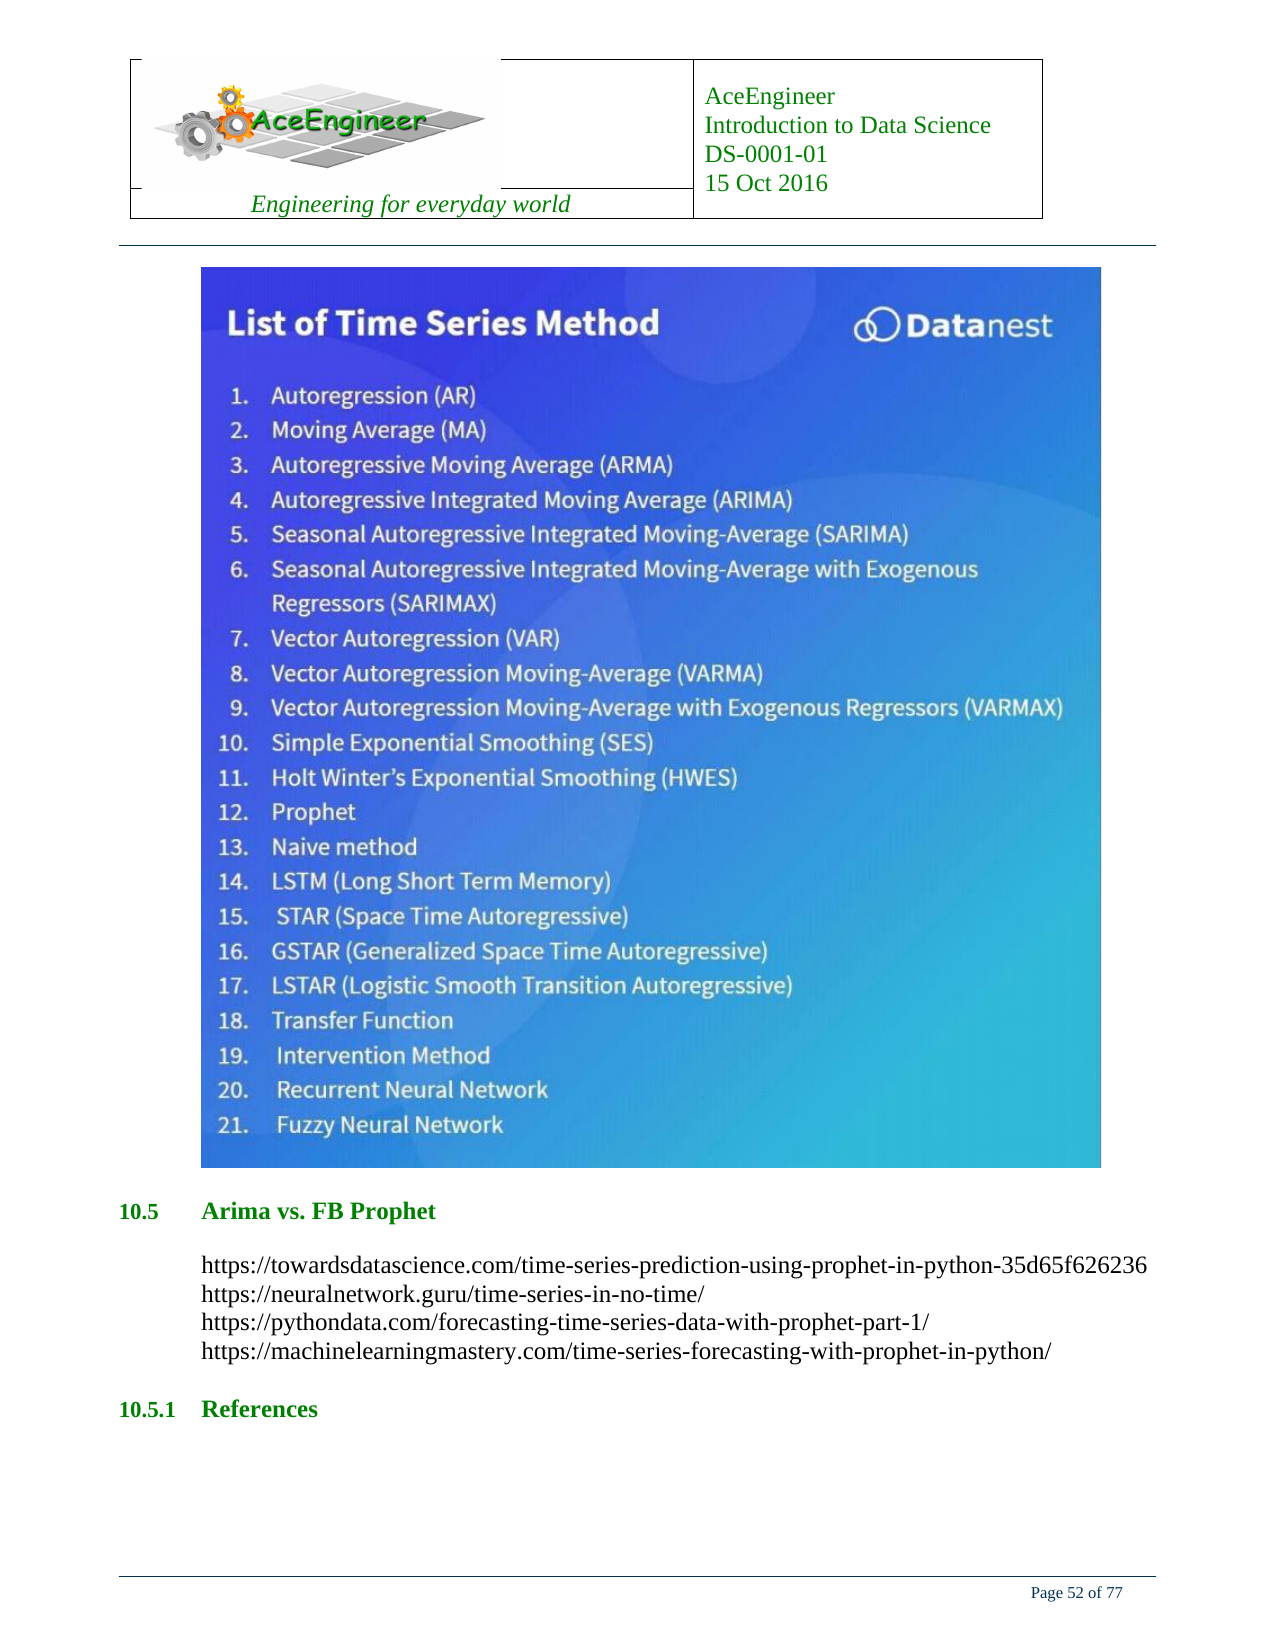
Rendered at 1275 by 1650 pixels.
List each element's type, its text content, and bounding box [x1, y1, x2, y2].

picture [141, 59, 501, 189]
text https://machinelearningmastery.com/time-series-forecasting-with-prophet-in-python/ [201, 1336, 1156, 1365]
text https://pythondata.com/forecasting-time-series-data-with-prophet-part-1/ [201, 1307, 1156, 1336]
picture [201, 267, 1102, 1168]
text https://neuralnetwork.guru/time-series-in-no-time/ [201, 1279, 1156, 1307]
text https://towardsdatascience.com/time-series-prediction-using-prophet-in-python-35d65f626236 [201, 1250, 1156, 1279]
subtitle Arima vs. FB Prophet [118, 1196, 1156, 1225]
subtitle References [118, 1394, 1156, 1422]
